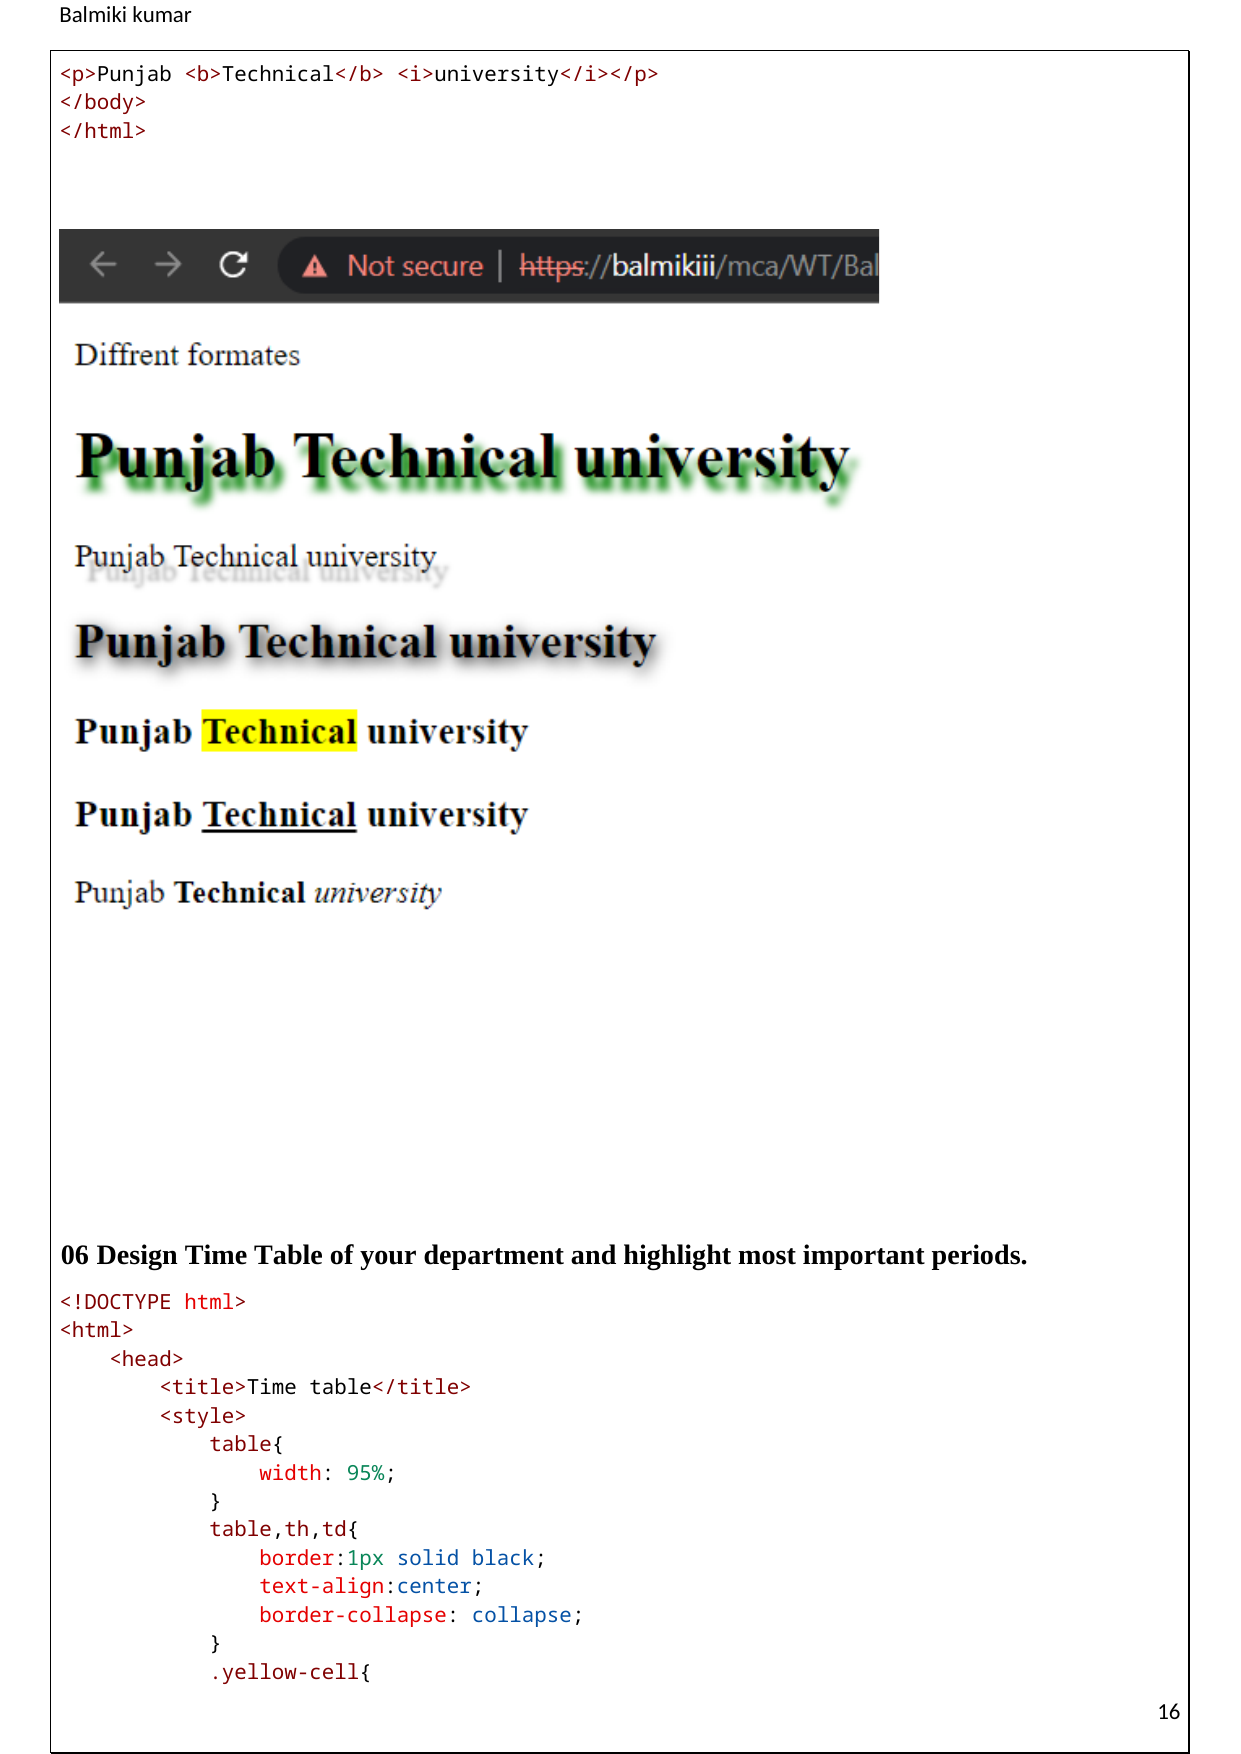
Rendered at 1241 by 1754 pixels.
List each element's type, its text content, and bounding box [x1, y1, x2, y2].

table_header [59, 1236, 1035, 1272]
text } [59, 1486, 1180, 1514]
text table{ [59, 1429, 1180, 1458]
text border:1px solid black; [59, 1543, 1180, 1571]
text <p>Punjab <b>Technical</b> <i>university</i></p> [59, 59, 1180, 87]
text text-align:center; [59, 1571, 1180, 1600]
text } [59, 1628, 1180, 1657]
text <!DOCTYPE html> [59, 1287, 1180, 1316]
picture [59, 229, 880, 924]
text </html> [59, 116, 1180, 144]
text .yellow-cell{ [59, 1657, 1180, 1685]
text <title>Time table</title> [59, 1372, 1180, 1401]
text <style> [59, 1401, 1180, 1429]
text width: 95%; [59, 1458, 1180, 1486]
text border-collapse: collapse; [59, 1600, 1180, 1628]
text <html> [59, 1316, 1180, 1344]
text <head> [59, 1344, 1180, 1372]
text table,th,td{ [59, 1514, 1180, 1543]
text </body> [59, 87, 1180, 116]
